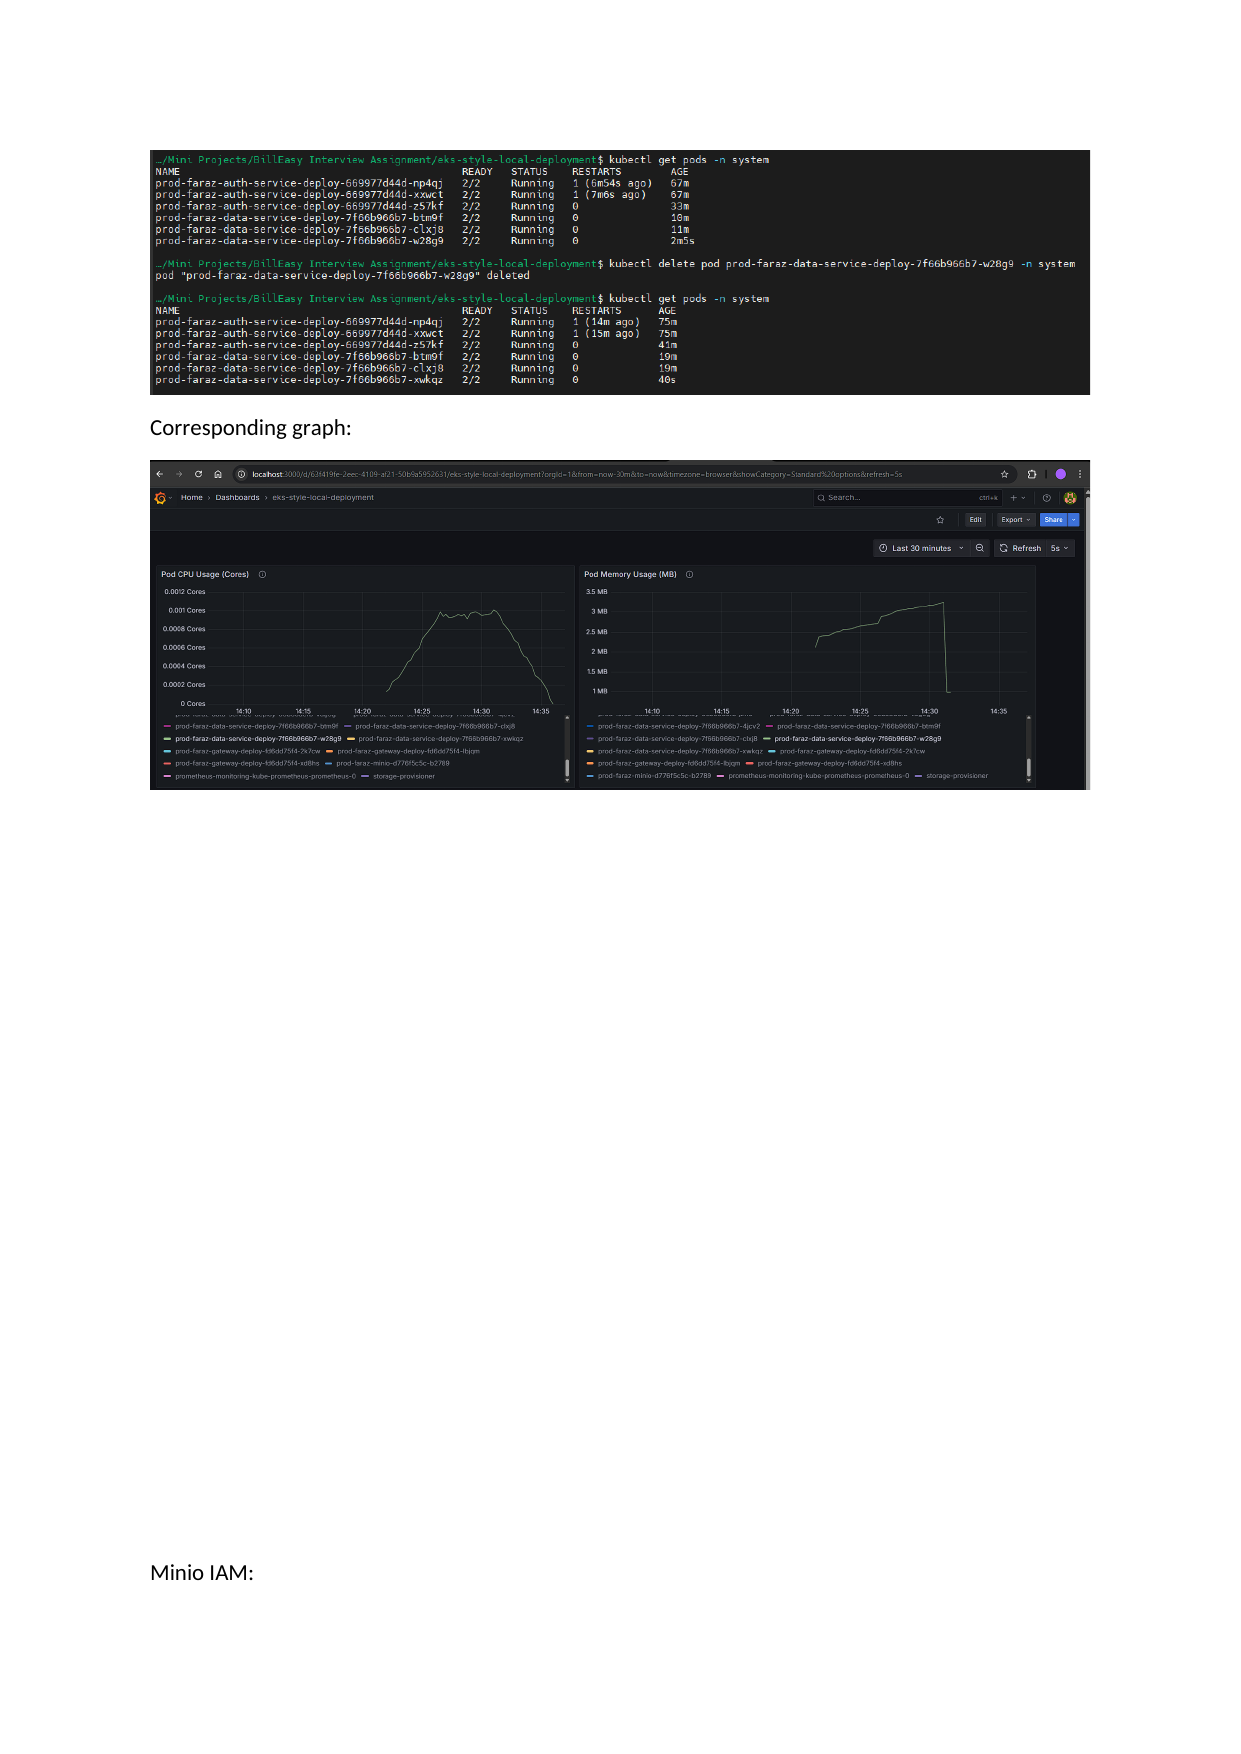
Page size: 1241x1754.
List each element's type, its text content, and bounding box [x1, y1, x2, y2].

text Minio IAM: [150, 1558, 1090, 1586]
picture [150, 460, 1091, 790]
text Corresponding graph: [150, 413, 1090, 441]
picture [150, 150, 1091, 395]
